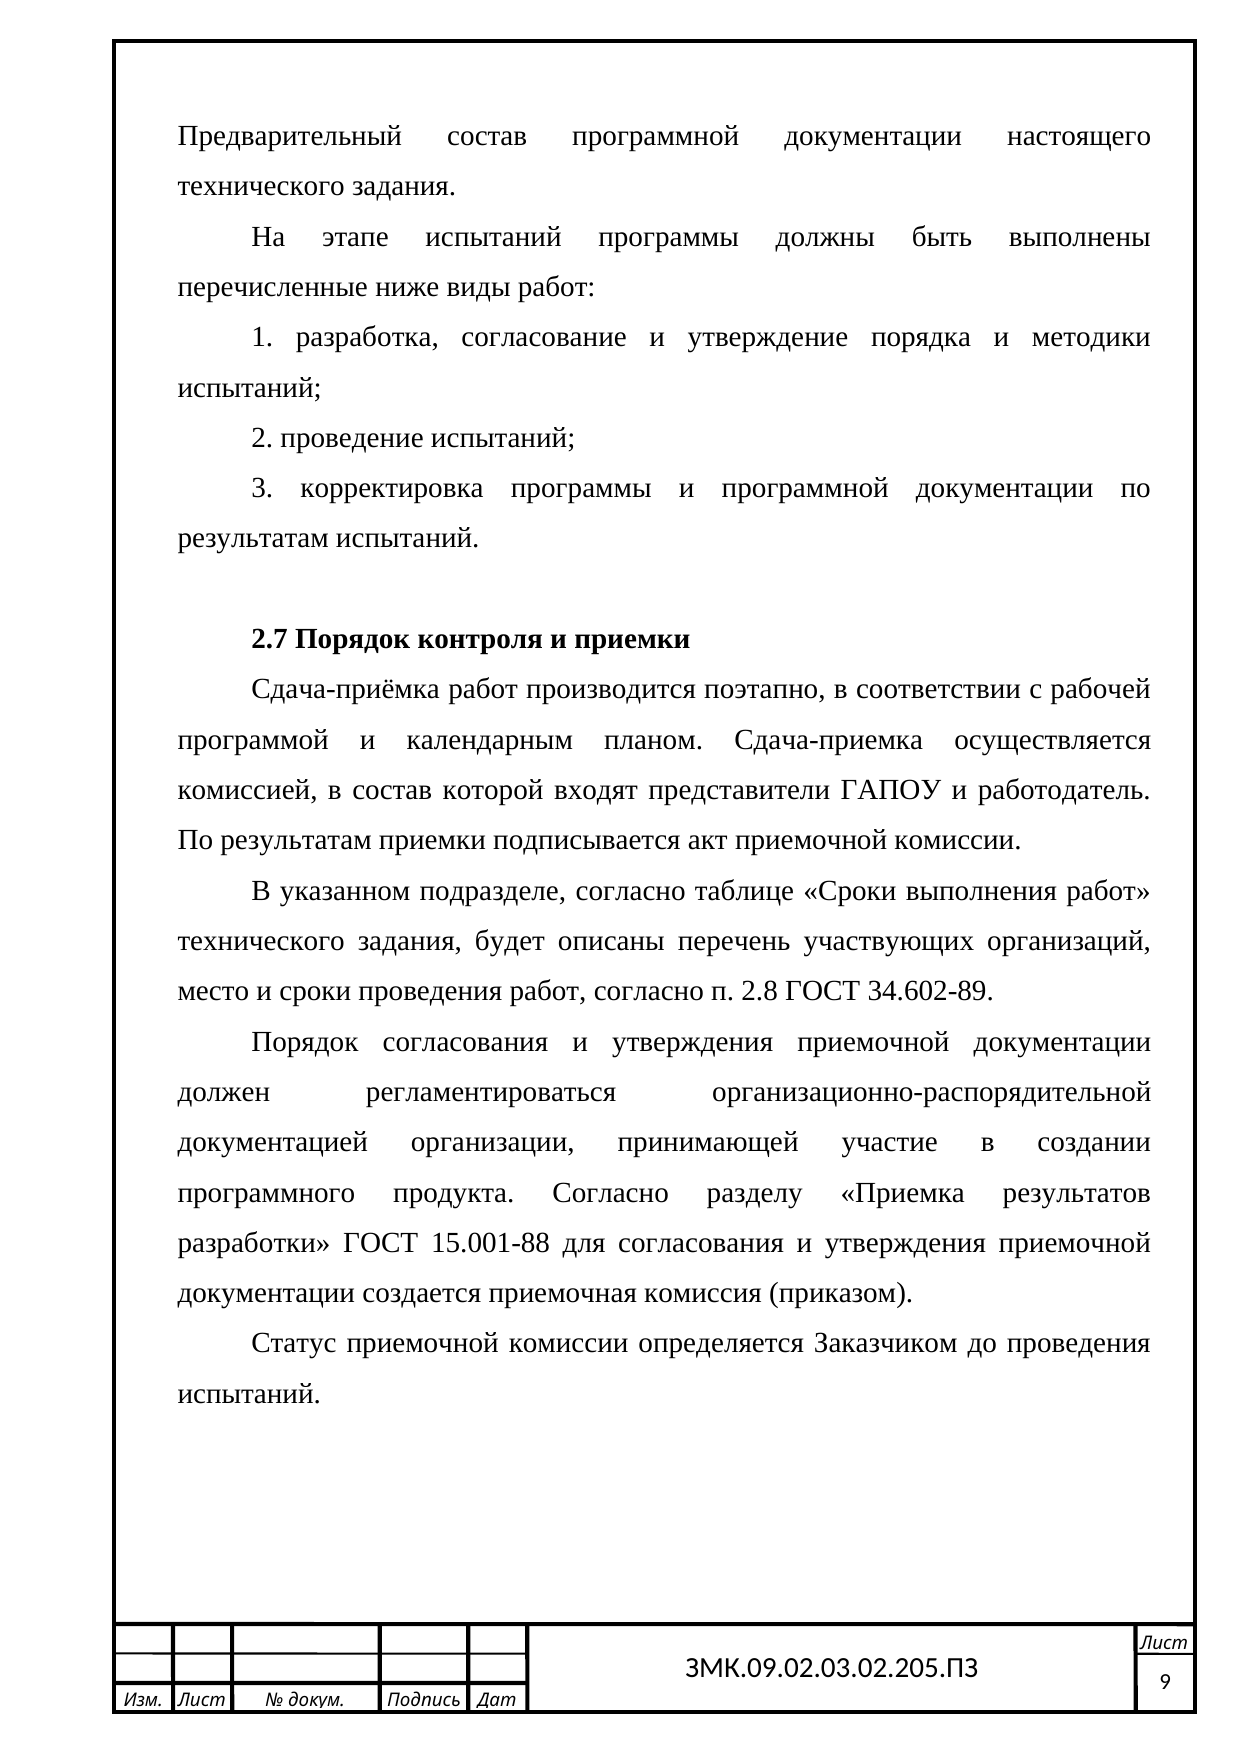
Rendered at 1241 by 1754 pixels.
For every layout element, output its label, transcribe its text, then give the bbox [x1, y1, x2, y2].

text 1. разработка, согласование и утверждение порядка и методики испытаний; [177, 319, 1152, 403]
text Статус приемочной комиссии определяется Заказчиком до проведения испытаний. [177, 1326, 1152, 1409]
text Порядок согласования и утверждения приемочной документации должен регламентироваться организационно-распорядительной документацией организации, принимающей участие в создании программного продукта. Согласно разделу «Приемка результатов разработки» ГОСТ 15.001-88 для согласования и утверждения приемочной документации создается приемочная комиссия (приказом). [177, 1024, 1152, 1309]
text 2.7 Порядок контроля и приемки [177, 621, 1152, 655]
text 2. проведение испытаний; [177, 420, 1152, 453]
text В указанном подразделе, согласно таблице «Сроки выполнения работ» технического задания, будет описаны перечень участвующих организаций, место и сроки проведения работ, согласно п. 2.8 ГОСТ 34.602-89. [177, 873, 1152, 1007]
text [177, 118, 1152, 202]
text 3. корректировка программы и программной документации по результатам испытаний. [177, 470, 1152, 554]
text Сдача-приёмка работ производится поэтапно, в соответствии с рабочей программой и календарным планом. Сдача-приемка осуществляется комиссией, в состав которой входят представители ГАПОУ и работодатель. По результатам приемки подписывается акт приемочной комиссии. [177, 672, 1152, 856]
text На этапе испытаний программы должны быть выполнены перечисленные ниже виды работ: [177, 219, 1152, 303]
